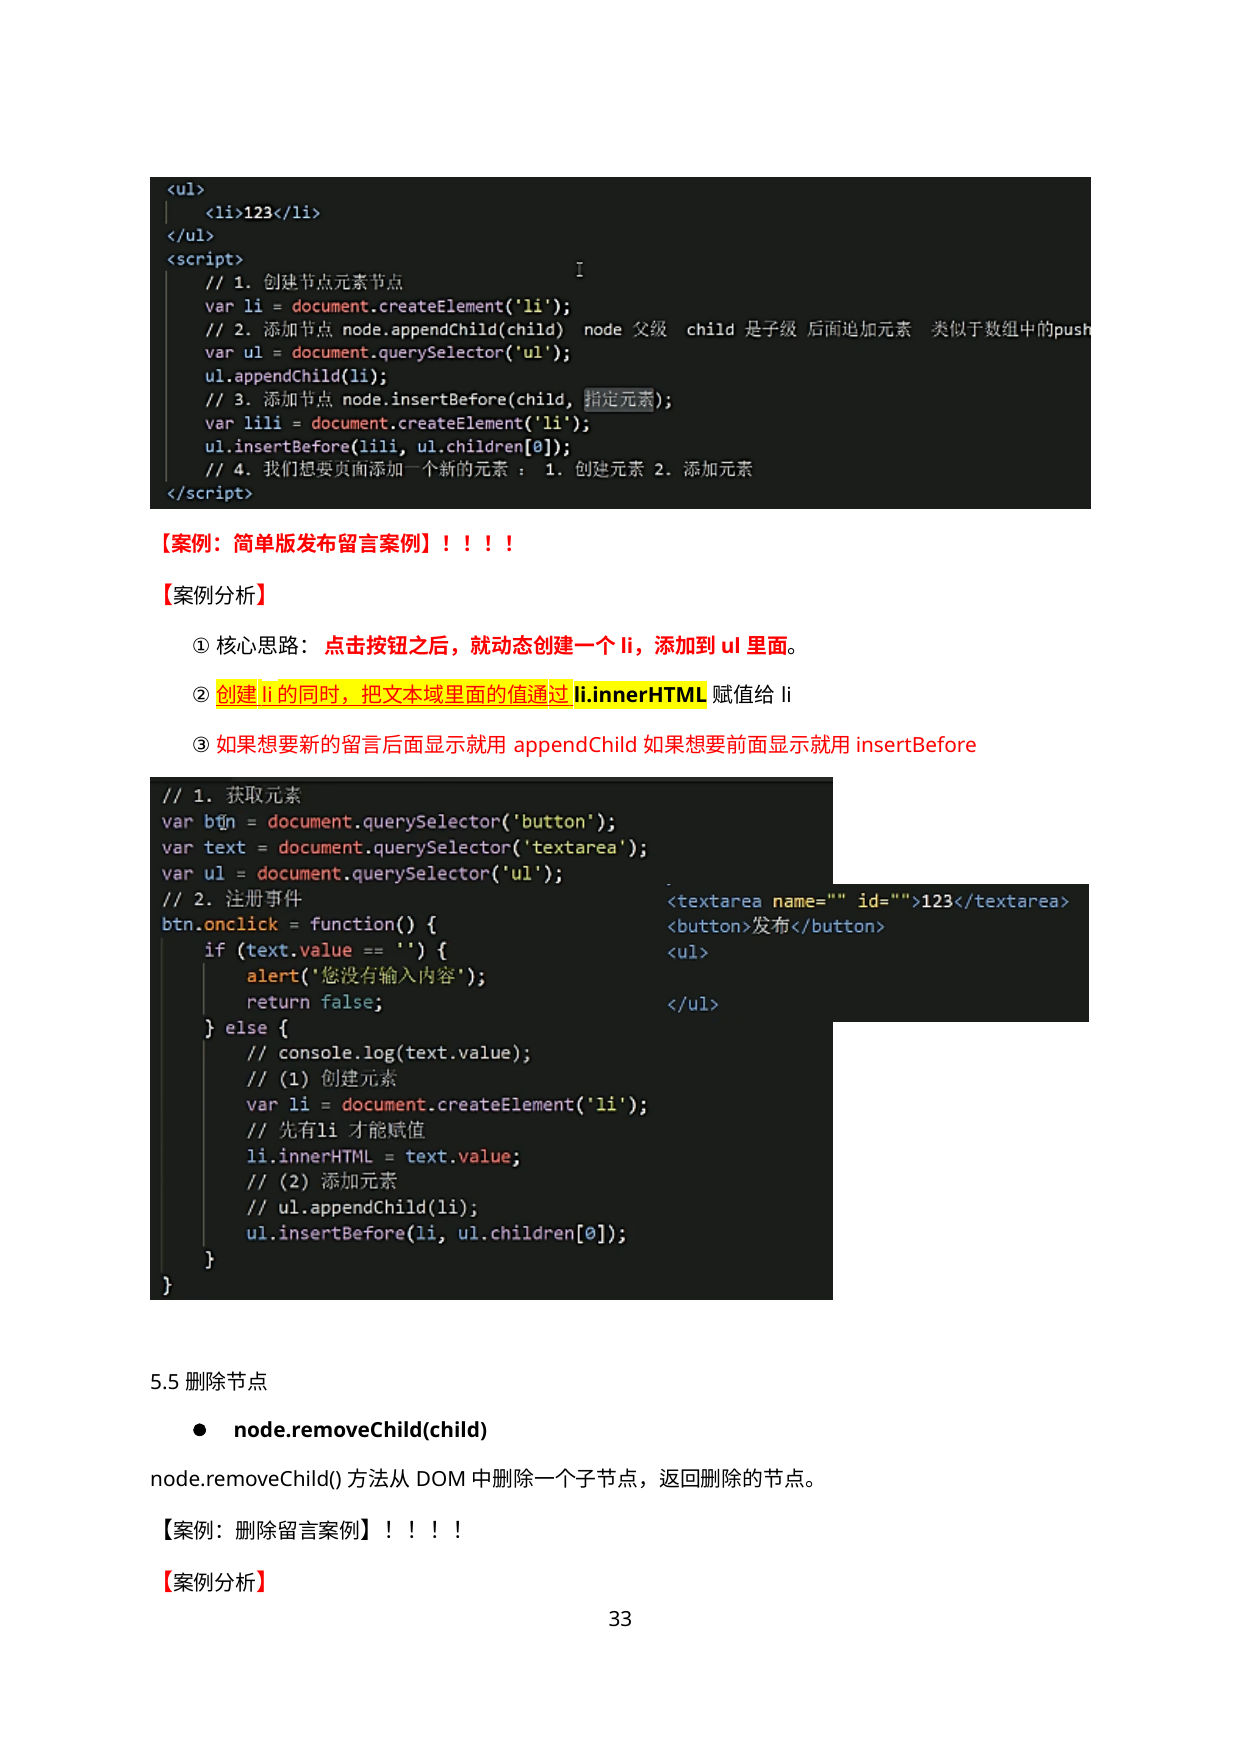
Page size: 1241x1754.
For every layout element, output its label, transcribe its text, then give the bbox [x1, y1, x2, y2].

text 【案例分析】 [150, 577, 1090, 610]
text ② 创建li 的同时，把文本域里面的值通过li.innerHTML 赋值给 li [573, 679, 1090, 709]
subtitle 5.5 删除节点 [150, 1366, 1090, 1396]
subtitle 【案例：简单版发布留言案例】！！！！ [150, 528, 1090, 558]
text ① 核心思路： 点击按钮之后，就动态创建一个li，添加到ul 里面。 [150, 629, 1090, 660]
text ③ 如果想要新的留言后面显示就用 appendChild 如果想要前面显示就用insertBefore [150, 728, 1090, 758]
list node.removeChild(child) [192, 1415, 1090, 1443]
text 【案例分析】 [150, 1564, 1090, 1597]
text node.removeChild() 方法从 DOM 中删除一个子节点，返回删除的节点。 [150, 1462, 1090, 1493]
picture [150, 777, 1089, 1300]
subtitle 【案例：删除留言案例】！！！！ [150, 1512, 1090, 1545]
picture [150, 177, 1091, 509]
